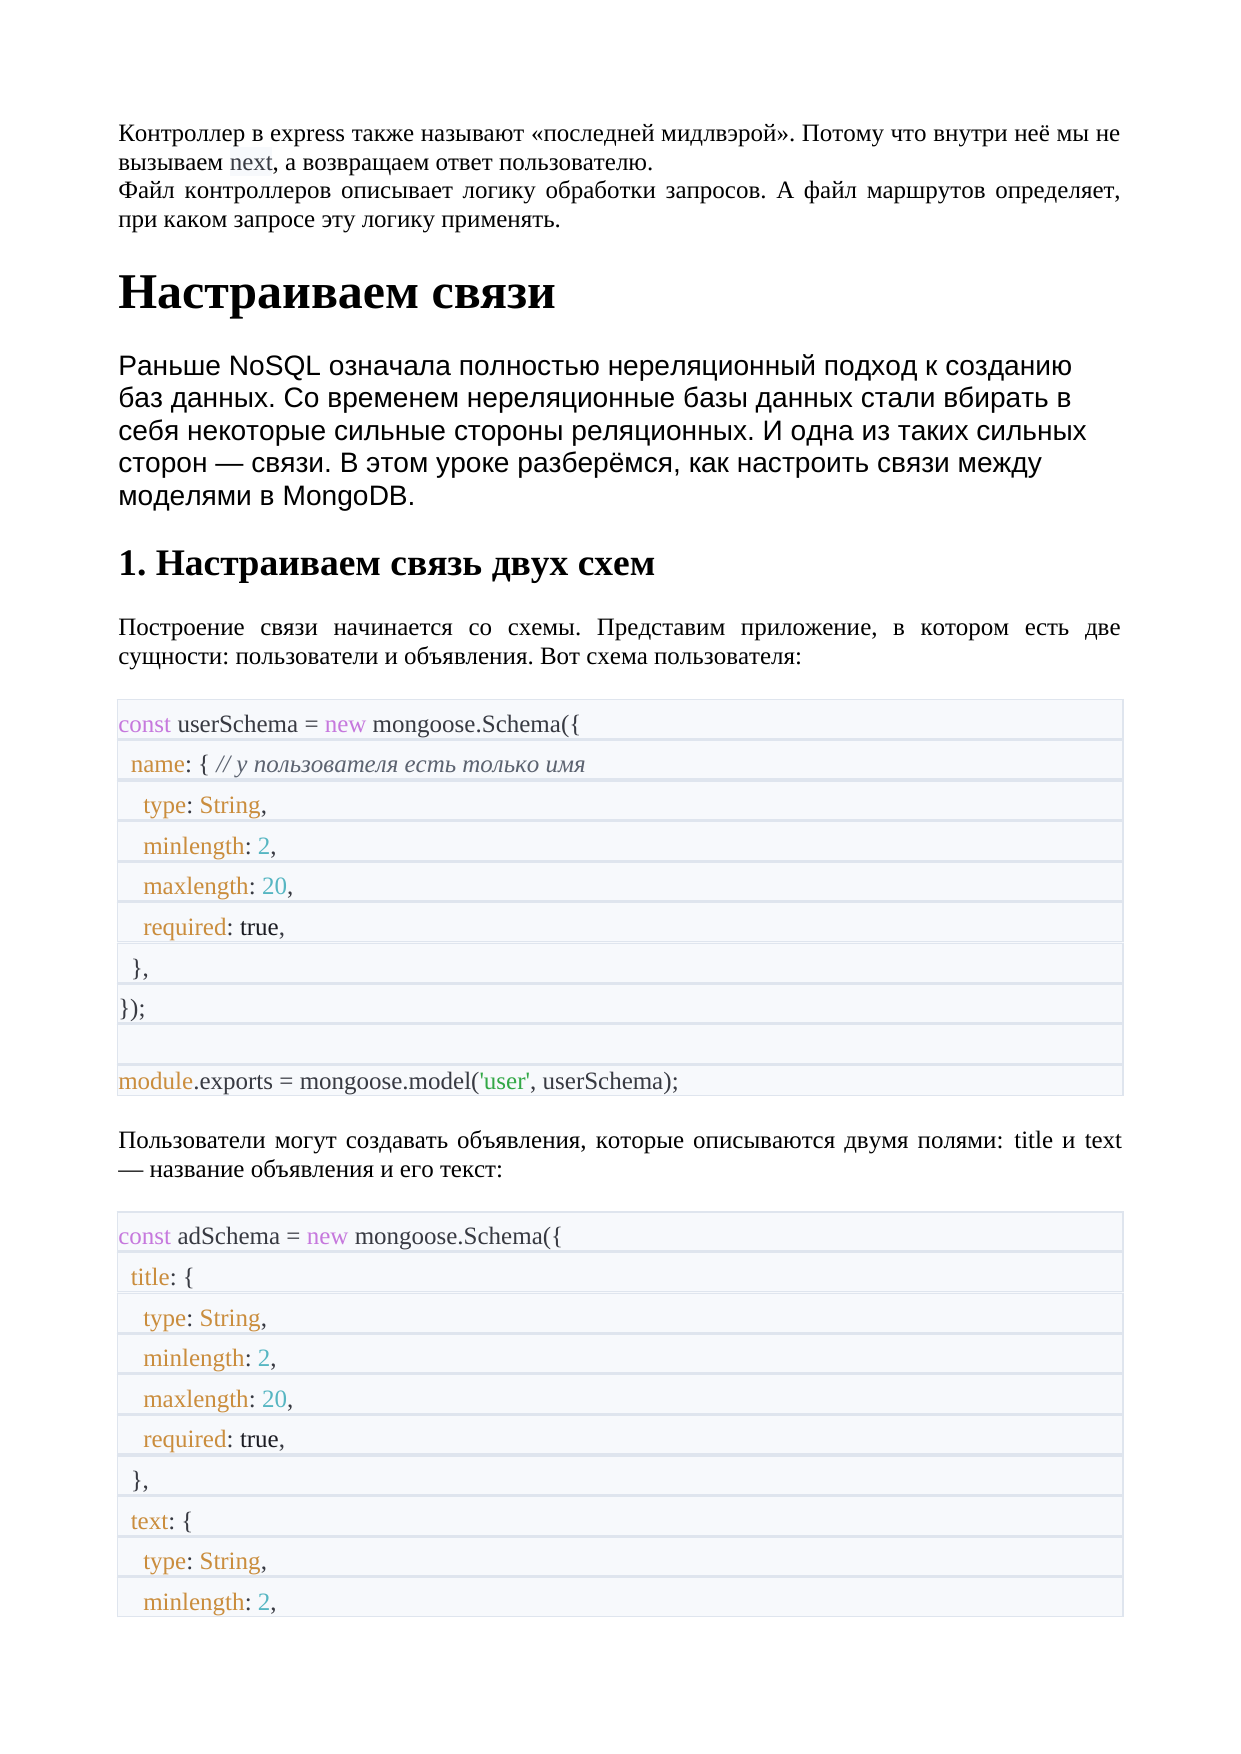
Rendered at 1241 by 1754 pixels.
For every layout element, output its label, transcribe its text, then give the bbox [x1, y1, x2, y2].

text maxlength: 20, [118, 1375, 1122, 1413]
text module.exports = mongoose.model('user', userSchema); [118, 1066, 1122, 1095]
text const adSchema = new mongoose.Schema({ [118, 1213, 1122, 1250]
text Файл контроллеров описывает логику обработки запросов. А файл маршрутов определяет, при каком запросе эту логику применять. [118, 176, 1122, 233]
text type: String, [118, 1538, 1122, 1575]
text type: String, [118, 782, 1122, 819]
text }); [118, 985, 1122, 1022]
subtitle 1. Настраиваем связь двух схем [118, 540, 1122, 583]
text minlength: 2, [118, 822, 1122, 860]
text minlength: 2, [118, 1578, 1122, 1616]
text maxlength: 20, [118, 863, 1122, 900]
text Построение связи начинается со схемы. Представим приложение, в котором есть две сущности: пользователи и объявления. Вот схема пользователя: [118, 612, 1122, 670]
text required: true, [118, 903, 1122, 941]
text }, [118, 1457, 1122, 1494]
text name: { // у пользователя есть только имя [118, 741, 1122, 778]
text minlength: 2, [118, 1335, 1122, 1372]
text Раньше NoSQL означала полностью нереляционный подход к созданию баз данных. Со временем нереляционные базы данных стали вбирать в себя некоторые сильные стороны реляционных. И одна из таких сильных сторон — связи. В этом уроке разберёмся, как настроить связи между моделями в MongoDB. [118, 349, 1122, 511]
text }, [118, 944, 1122, 982]
subtitle Настраиваем связи [118, 262, 1122, 320]
text title: { [118, 1253, 1122, 1291]
text Контроллер в express также называют «последней мидлвэрой». Потому что внутри неё мы не вызываем next, а возвращаем ответ пользователю. [118, 118, 1122, 176]
text text: { [118, 1497, 1122, 1535]
text required: true, [118, 1416, 1122, 1453]
text type: String, [118, 1294, 1122, 1332]
text const userSchema = new mongoose.Schema({ [118, 700, 1122, 738]
text Пользователи могут создавать объявления, которые описываются двумя полями: title и text — название объявления и его текст: [118, 1125, 1122, 1182]
